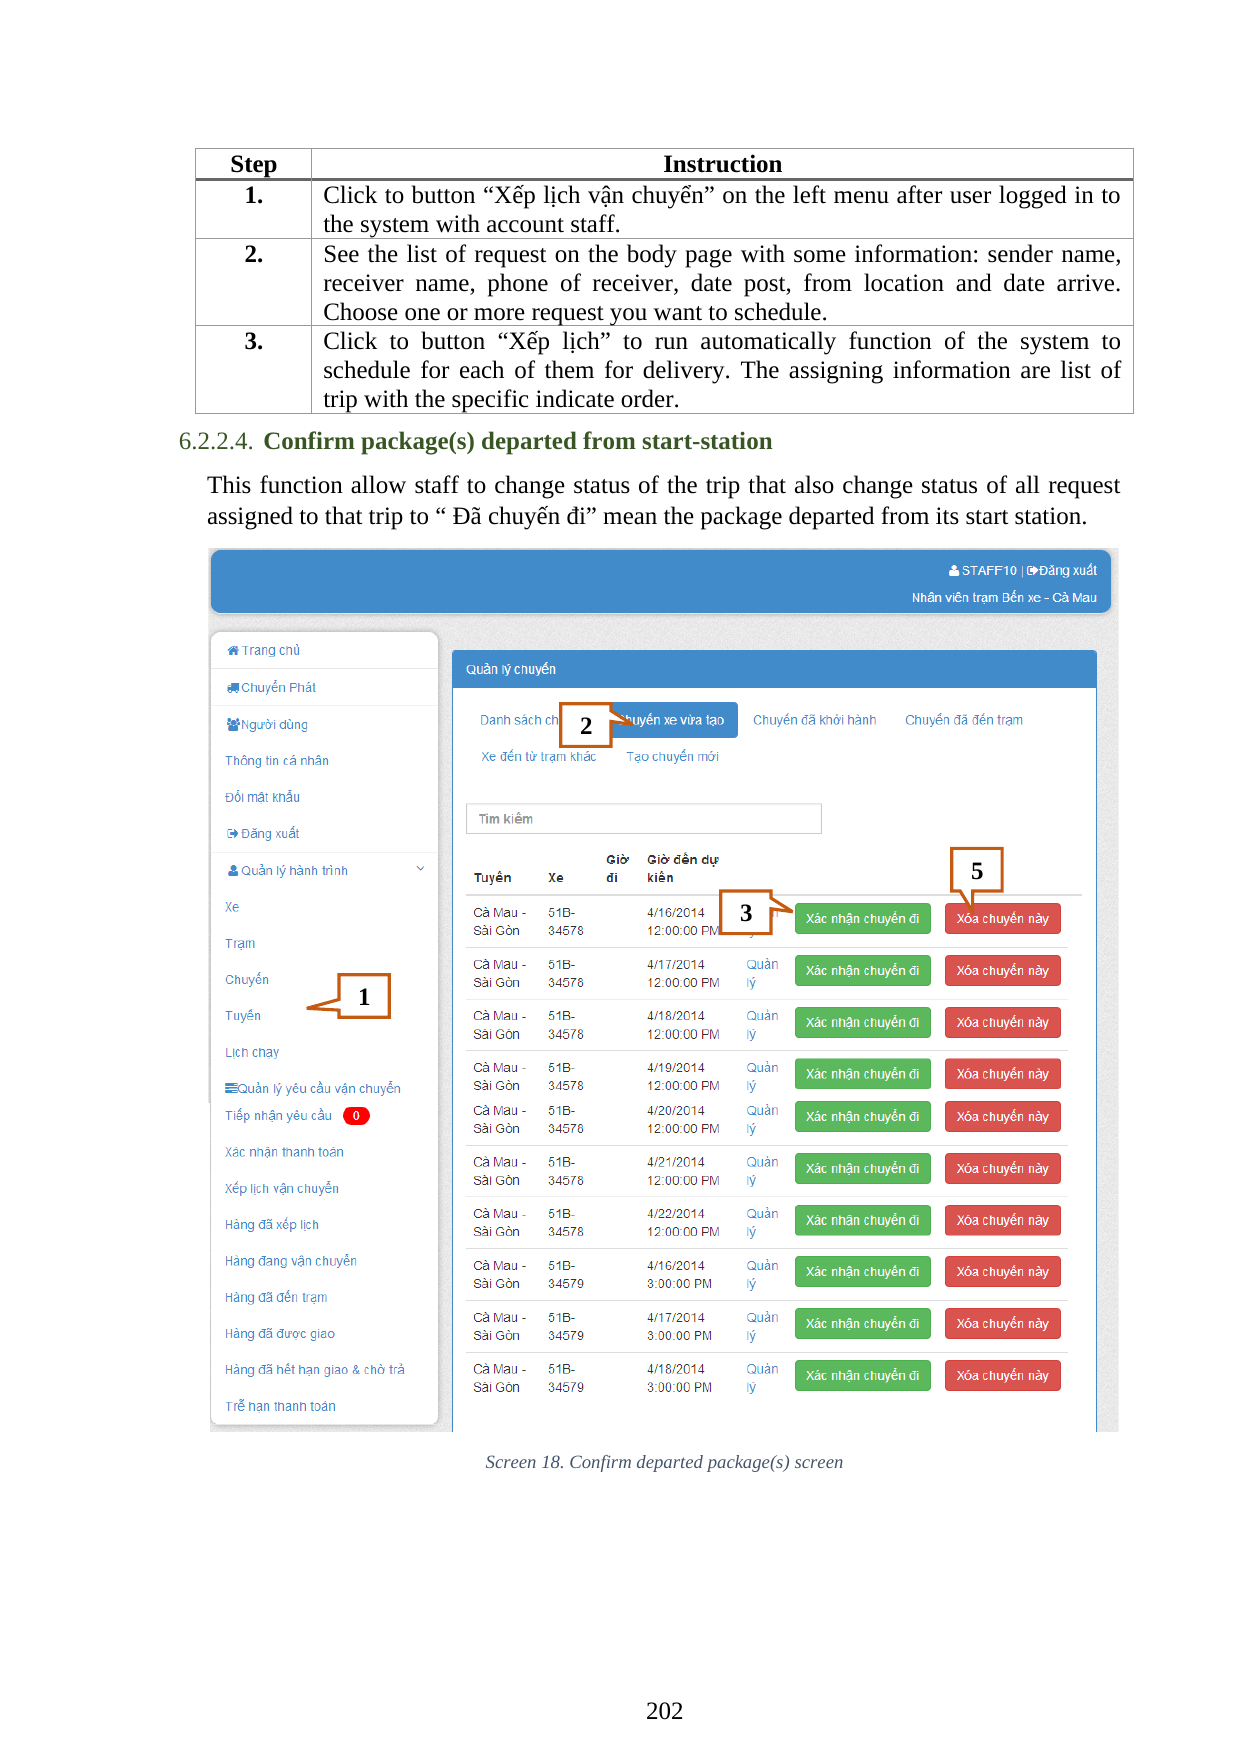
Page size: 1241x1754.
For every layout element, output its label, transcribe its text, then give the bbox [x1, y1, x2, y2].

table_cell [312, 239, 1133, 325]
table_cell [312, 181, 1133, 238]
picture [208, 548, 1121, 1432]
subtitle Confirm package(s) departed from start-station [254, 426, 1122, 455]
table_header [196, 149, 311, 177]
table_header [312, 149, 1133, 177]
text This function allow staff to change status of the trip that also change status of all request assigned to that trip to “ Đã chuyến đi” mean the package departed from its start station. [207, 470, 1122, 529]
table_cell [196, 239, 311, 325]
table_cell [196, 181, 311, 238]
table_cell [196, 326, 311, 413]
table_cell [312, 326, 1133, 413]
